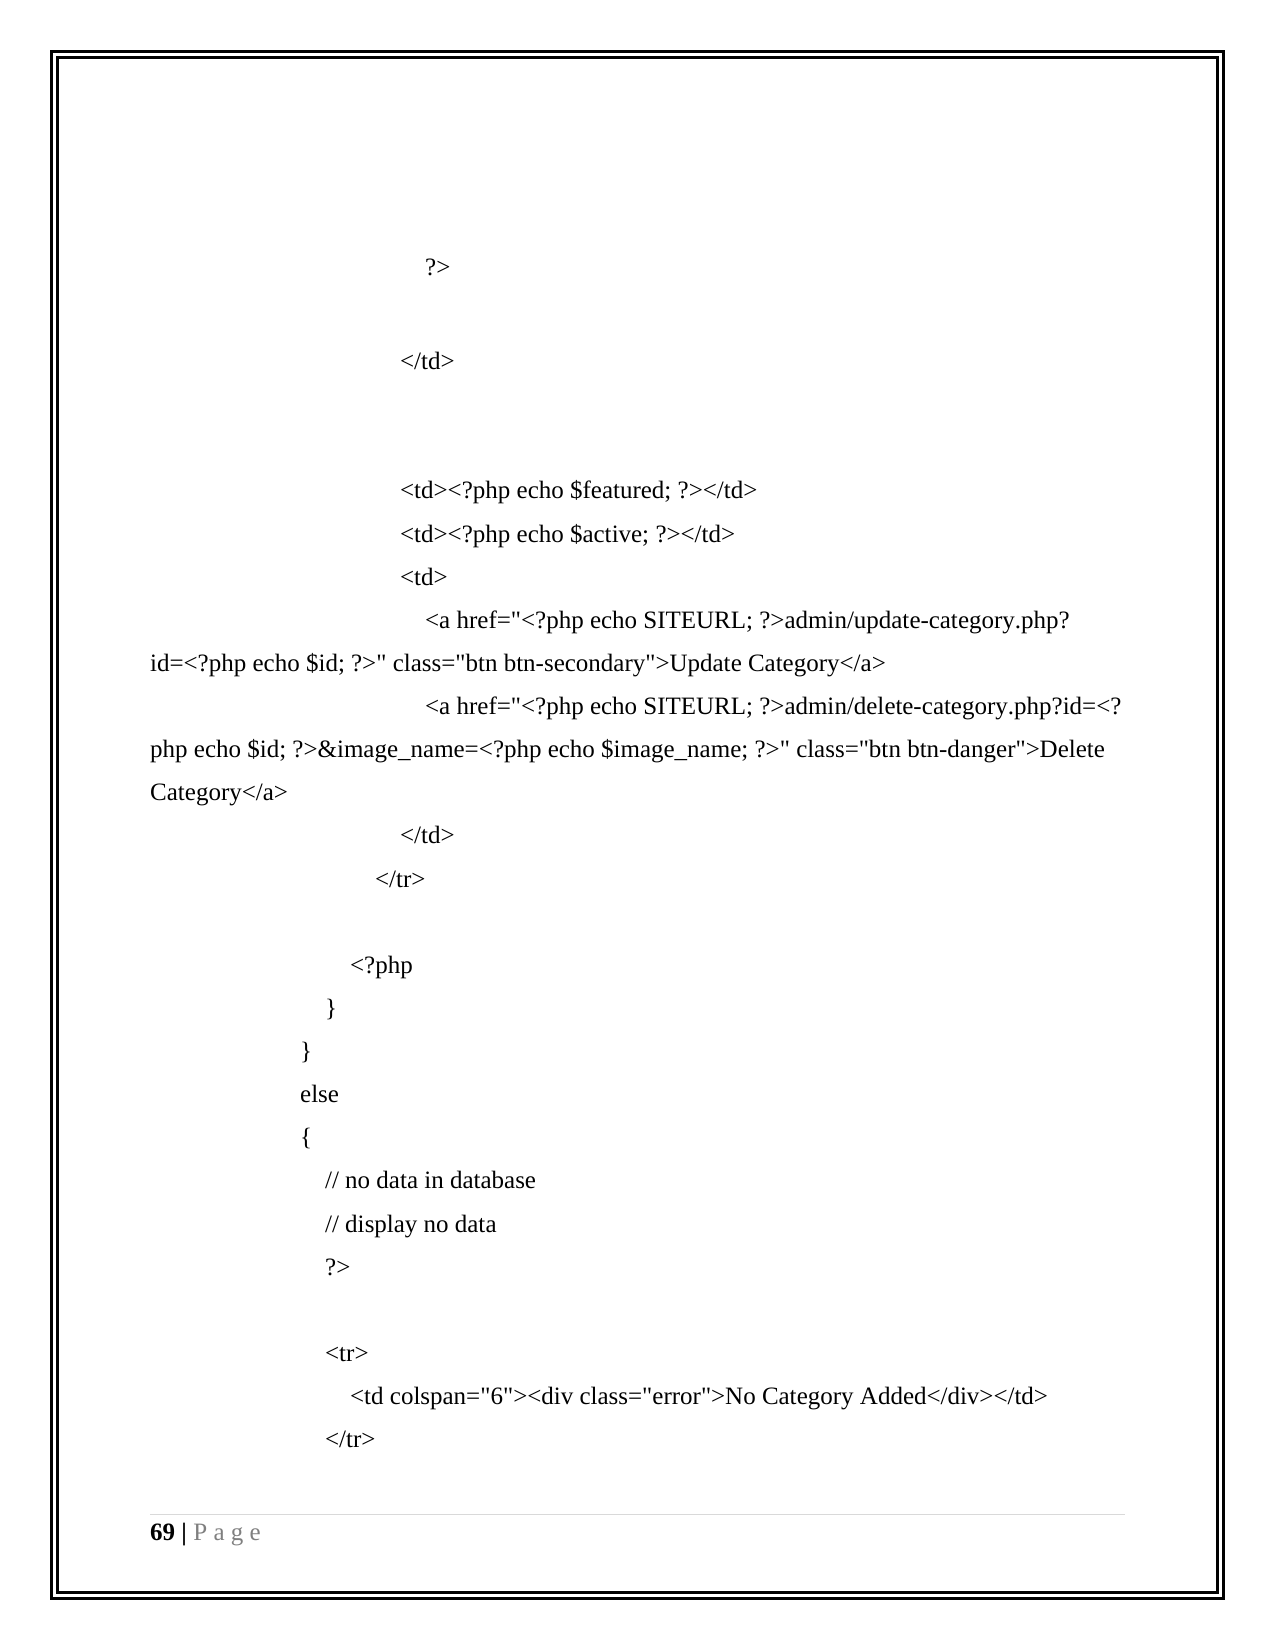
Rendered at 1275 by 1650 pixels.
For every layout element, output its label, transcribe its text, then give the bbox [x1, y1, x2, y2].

text <td><?php echo $active; ?></td> [150, 519, 1125, 547]
text <td><?php echo $featured; ?></td> [150, 476, 1125, 504]
text { [150, 1122, 1125, 1151]
text // no data in database [150, 1166, 1125, 1194]
text <a href="<?php echo SITEURL; ?>admin/update-category.php?id=<?php echo $id; ?>" class="btn btn-secondary">Update Category</a> [150, 605, 1125, 677]
text </tr> [150, 864, 1125, 892]
text </tr> [150, 1424, 1125, 1453]
text ?> [150, 1252, 1125, 1281]
text <td> [150, 562, 1125, 591]
text </td> [150, 346, 1125, 375]
text <?php [150, 950, 1125, 979]
text <a href="<?php echo SITEURL; ?>admin/delete-category.php?id=<?php echo $id; ?>&image_name=<?php echo $image_name; ?>" class="btn btn-danger">Delete Category</a> [150, 691, 1125, 806]
text } [150, 1036, 1125, 1065]
text // display no data [150, 1209, 1125, 1237]
text } [150, 993, 1125, 1022]
text <tr> [150, 1338, 1125, 1367]
text <td colspan="6"><div class="error">No Category Added</div></td> [150, 1381, 1125, 1410]
text ?> [150, 252, 1125, 281]
text </td> [150, 821, 1125, 849]
text else [150, 1079, 1125, 1108]
